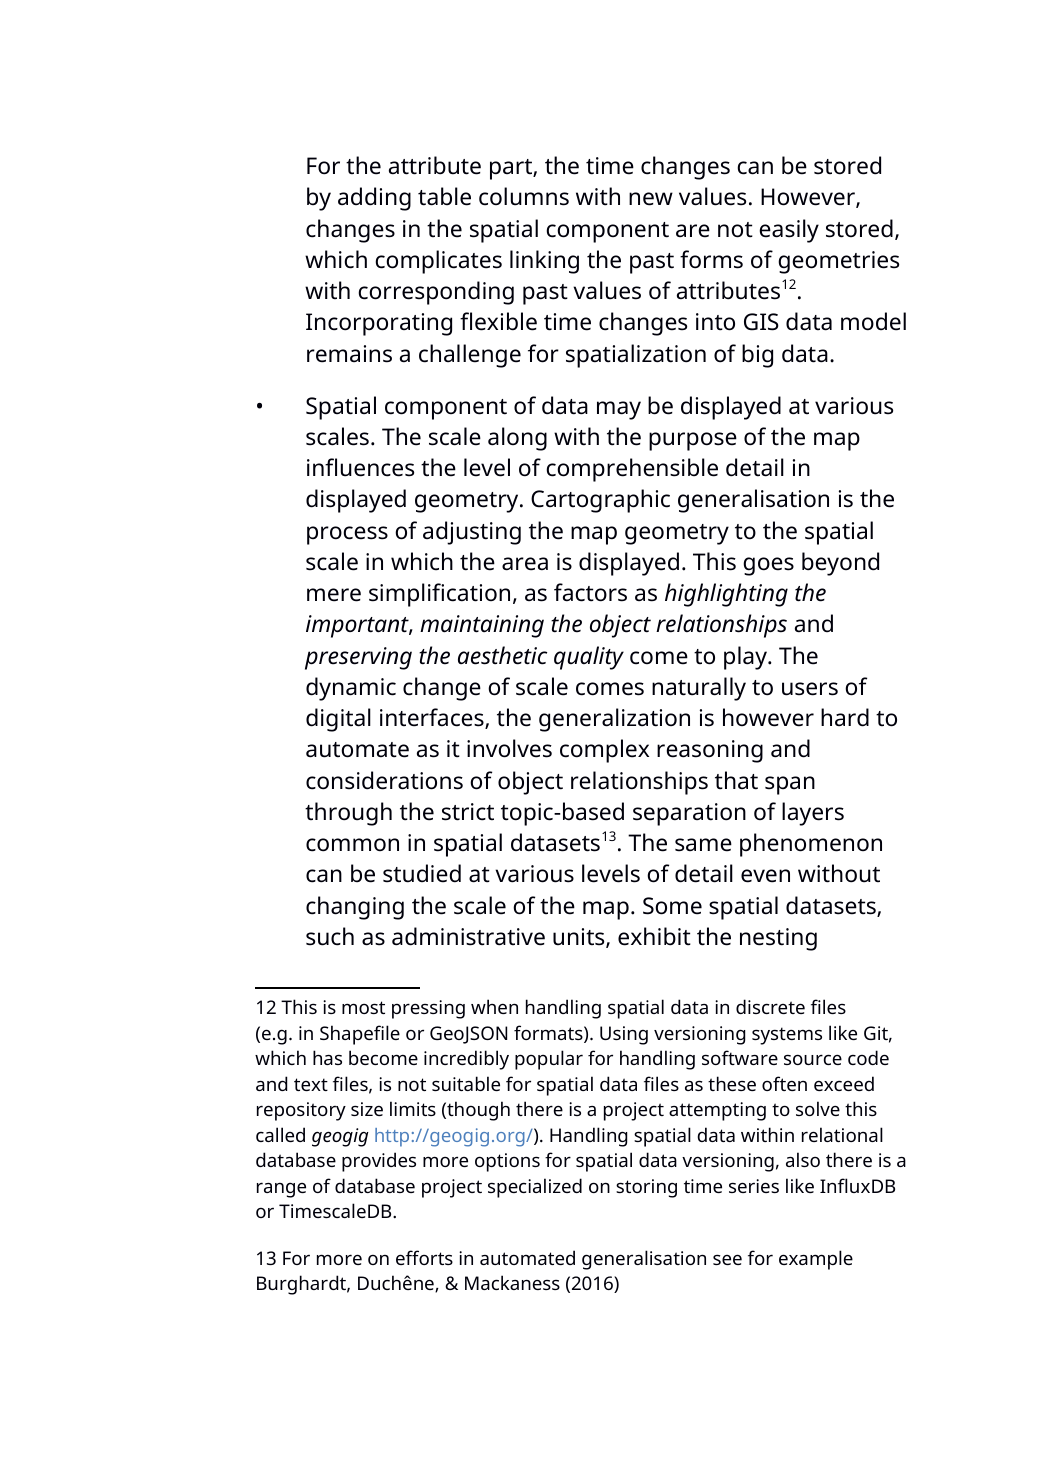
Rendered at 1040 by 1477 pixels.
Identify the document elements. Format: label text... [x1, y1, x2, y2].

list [255, 150, 910, 369]
list Spatial component of data may be displayed at various scales. The scale along with the purpose of the map influences the level of comprehensible detail in displayed geometry. Cartographic generalisation is the process of adjusting the map geometry to the spatial scale in which the area is displayed. This goes beyond mere simplification, as factors as highlighting the important, maintaining the object relationships and preserving the aesthetic quality come to play. The dynamic change of scale comes naturally to users of digital interfaces, the generalization is however hard to automate as it involves complex reasoning and considerations of object relationships that span through the strict topic-based separation of layers common in spatial datasets. The same phenomenon can be studied at various levels of detail even without changing the scale of the map. Some spatial datasets, such as administrative units, exhibit the nesting property that allows to vary the granularity of the displayed spatial pattern. [255, 389, 910, 952]
